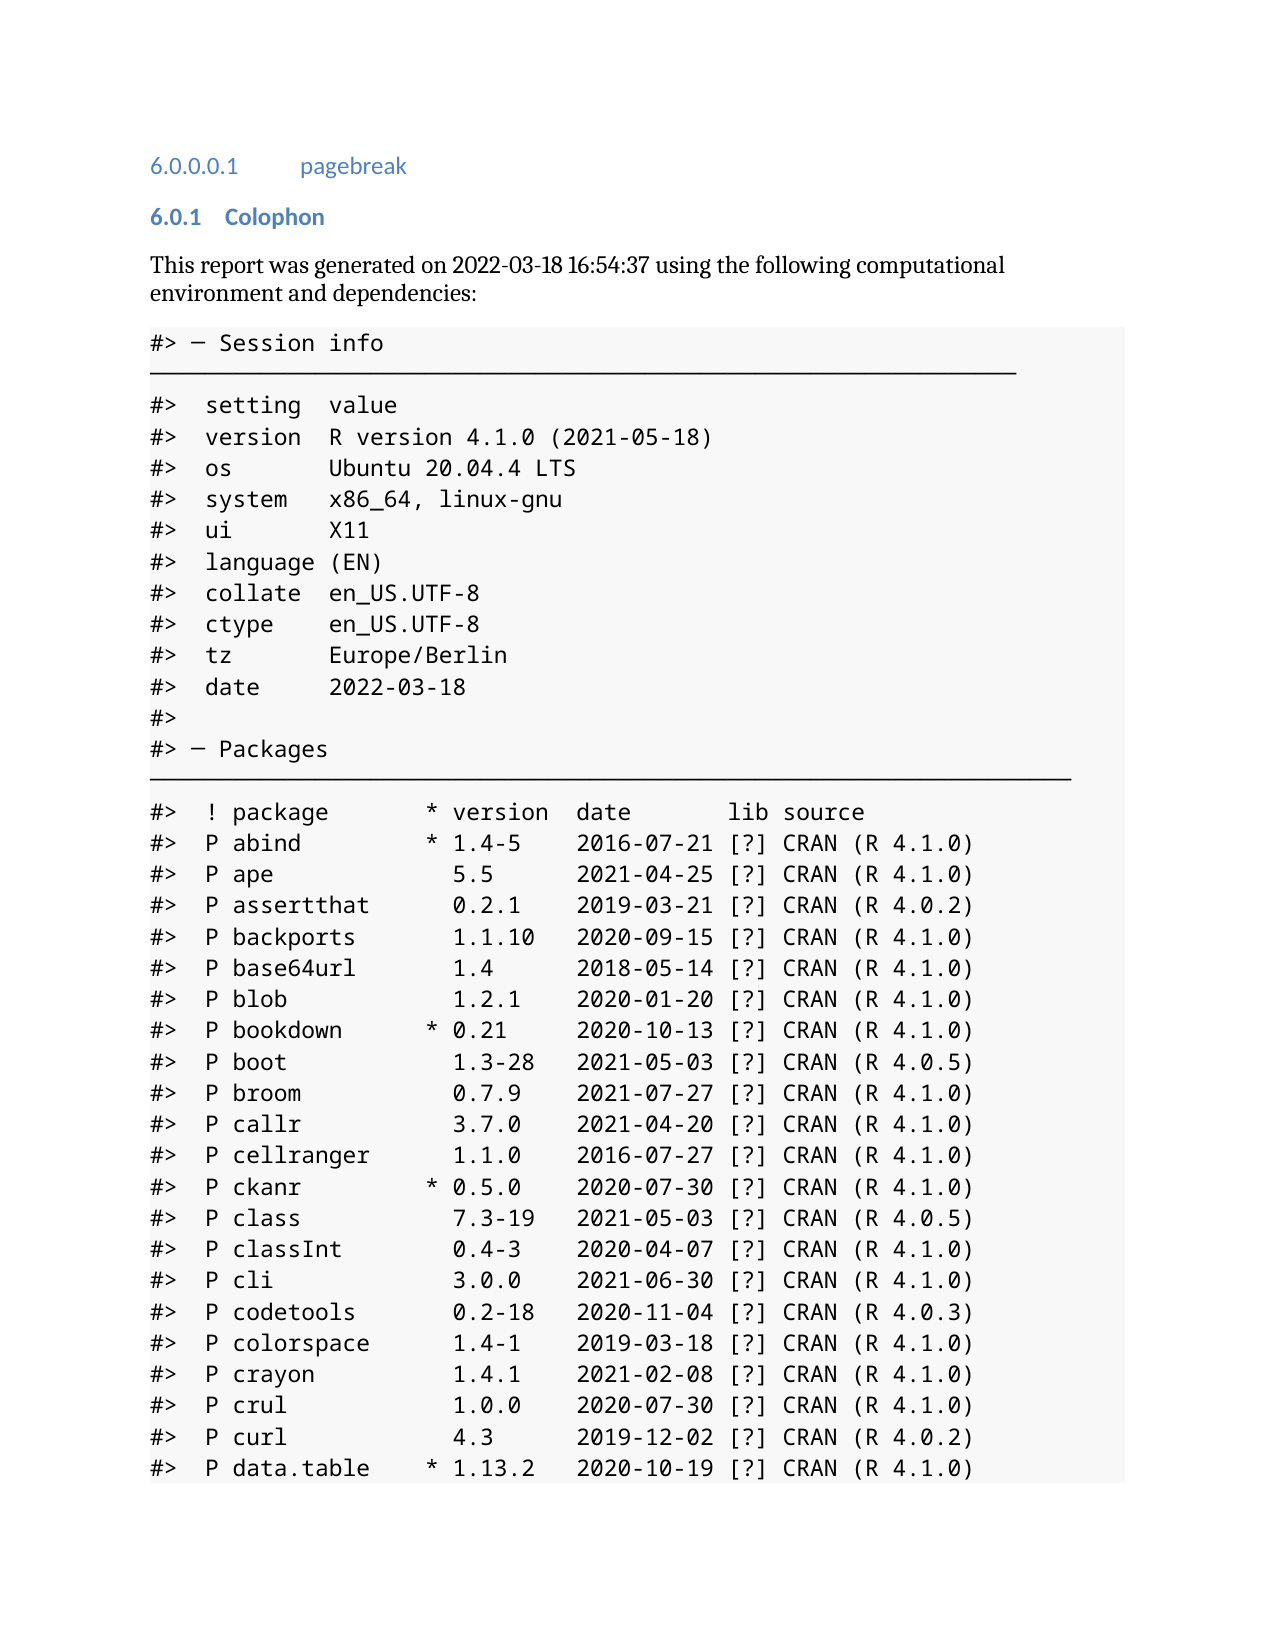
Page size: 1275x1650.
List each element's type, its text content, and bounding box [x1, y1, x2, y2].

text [150, 327, 1125, 1483]
subtitle 6.0.0.0.1 pagebreak [150, 150, 1125, 181]
text This report was generated on 2022-03-18 16:54:37 using the following computational environment and dependencies: [150, 251, 1125, 308]
subtitle 6.0.1 Colophon [150, 201, 1125, 232]
